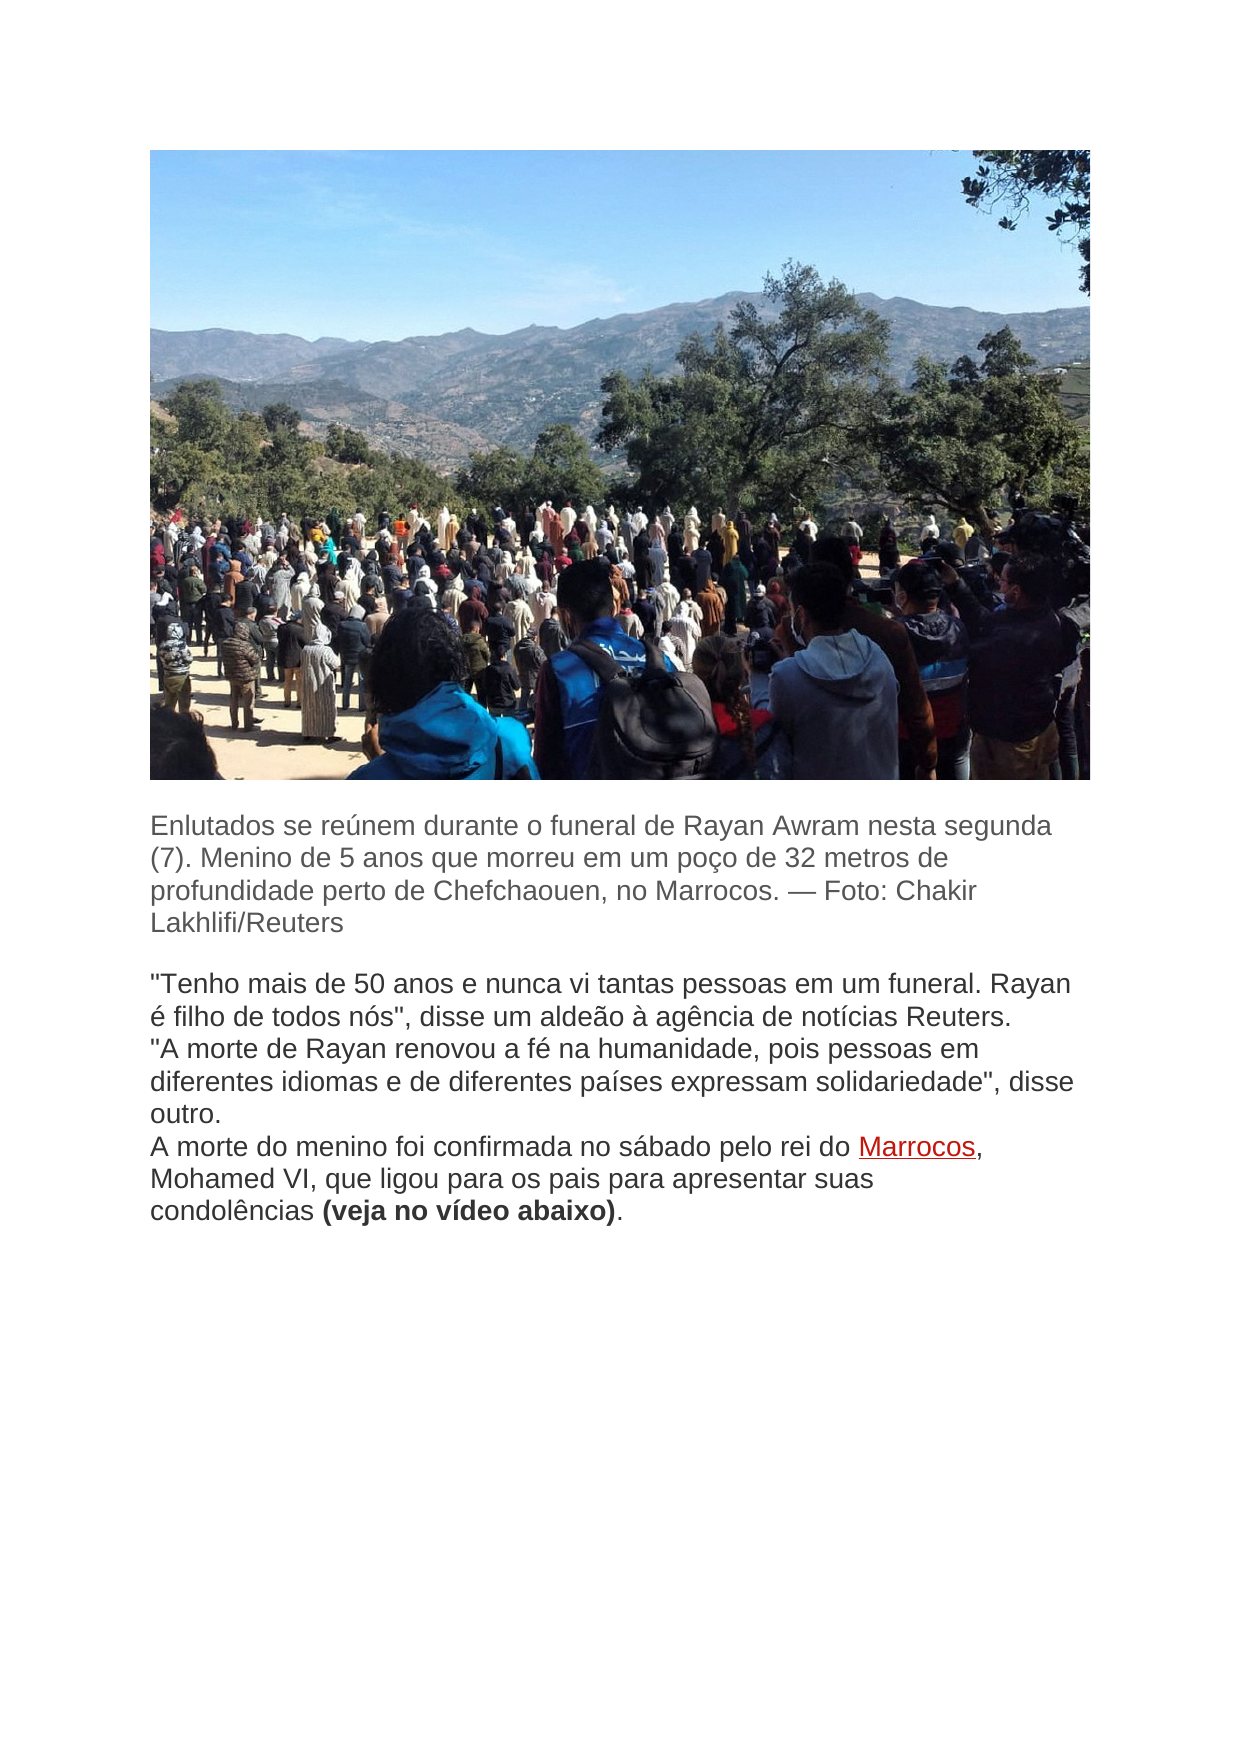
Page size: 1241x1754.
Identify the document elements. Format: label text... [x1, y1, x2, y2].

text Enlutados se reúnem durante o funeral de Rayan Awram nesta segunda (7). Menino de 5 anos que morreu em um poço de 32 metros de profundidade perto de Chefchaouen, no Marrocos. — Foto: Chakir Lakhlifi/Reuters [150, 809, 1090, 938]
picture [150, 150, 1091, 780]
text "A morte de Rayan renovou a fé na humanidade, pois pessoas em diferentes idiomas e de diferentes países expressam solidariedade", disse outro. [150, 1032, 1090, 1129]
text A morte do menino foi confirmada no sábado pelo rei do Marrocos, Mohamed VI, que ligou para os pais para apresentar suas condolências (veja no vídeo abaixo). [150, 1129, 1090, 1227]
text "Tenho mais de 50 anos e nunca vi tantas pessoas em um funeral. Rayan é filho de todos nós", disse um aldeão à agência de notícias Reuters. [150, 967, 1090, 1032]
